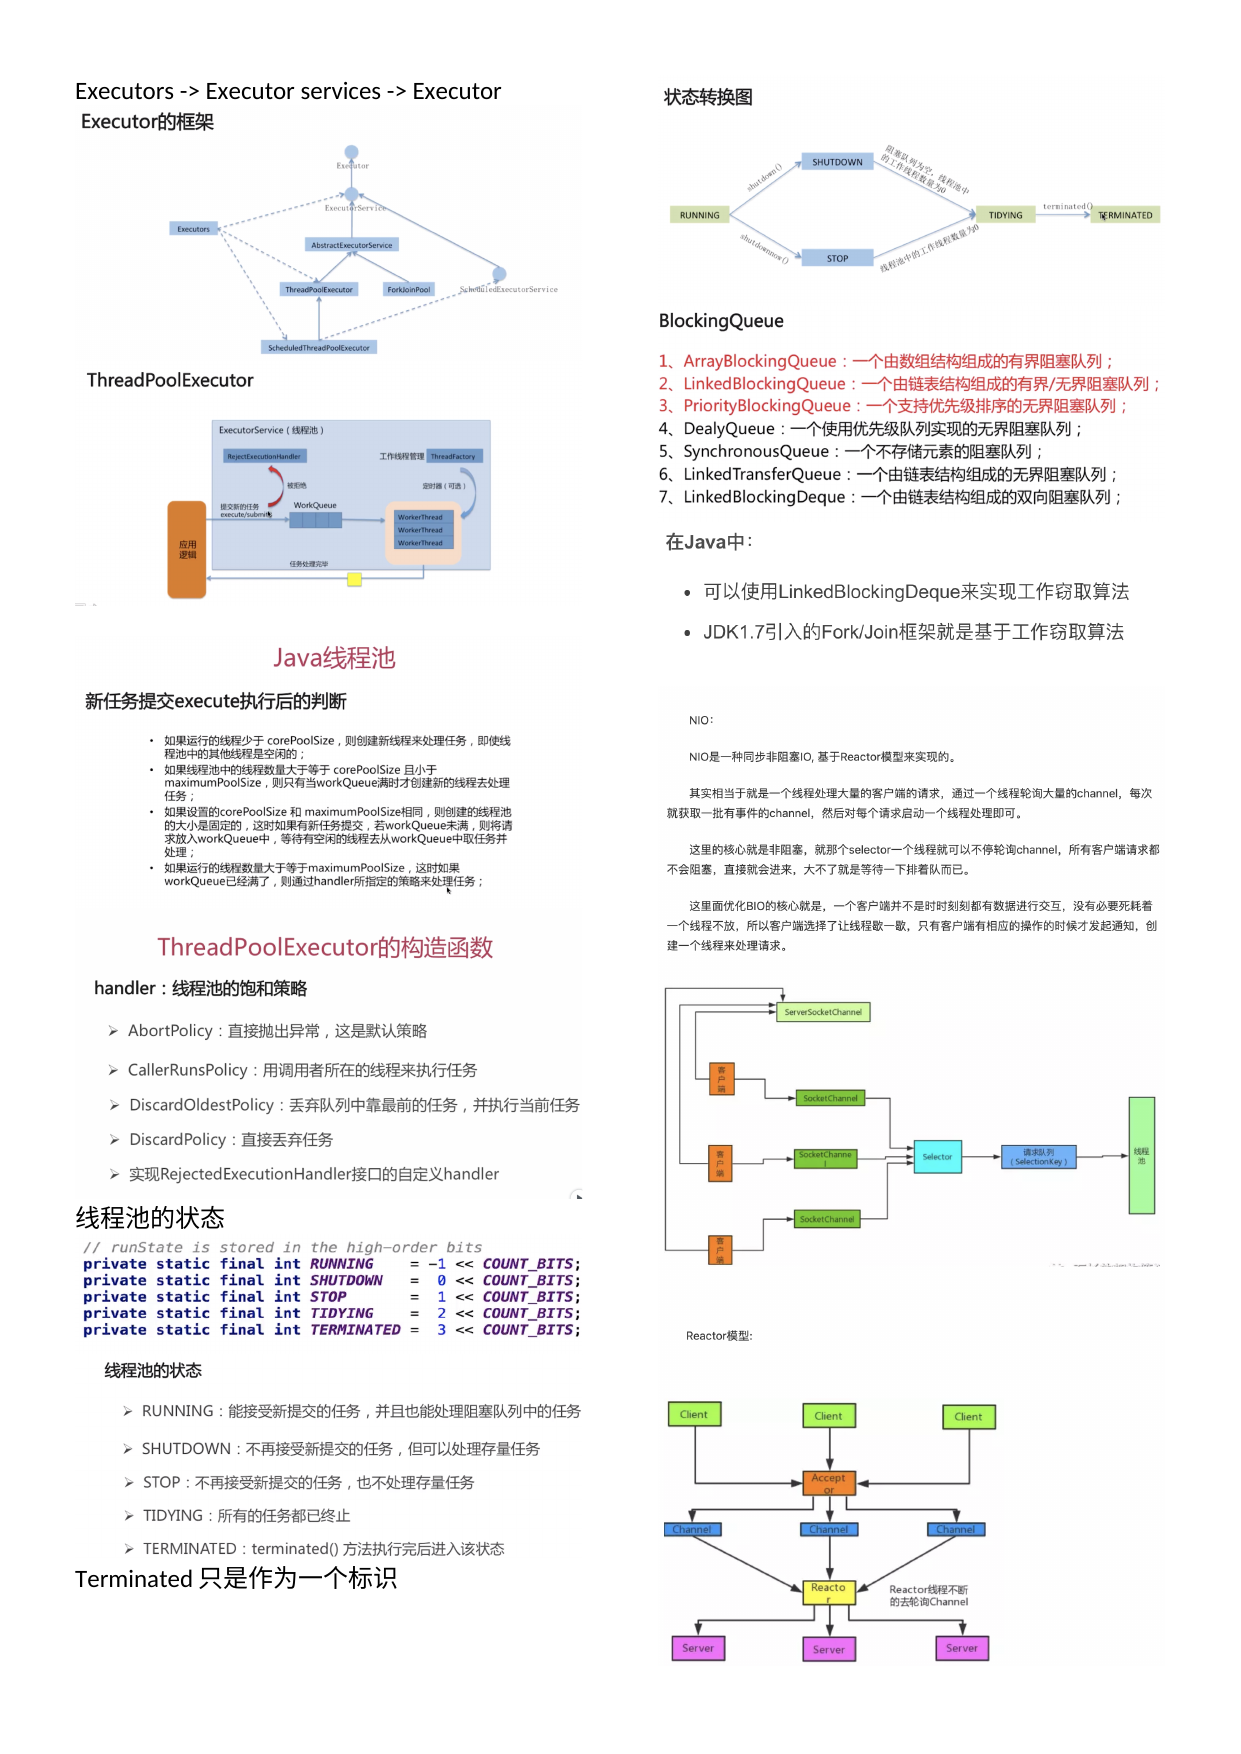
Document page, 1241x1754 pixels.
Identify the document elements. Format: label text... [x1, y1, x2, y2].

text 线程池的状态 [75, 1199, 583, 1234]
picture [75, 636, 583, 1199]
text Executors -> Executor services -> Executor [75, 75, 583, 105]
picture [75, 1234, 583, 1558]
picture [75, 105, 583, 606]
text Terminated只是作为一个标识 [75, 1558, 583, 1594]
picture [657, 686, 1165, 1666]
picture [657, 75, 1165, 657]
